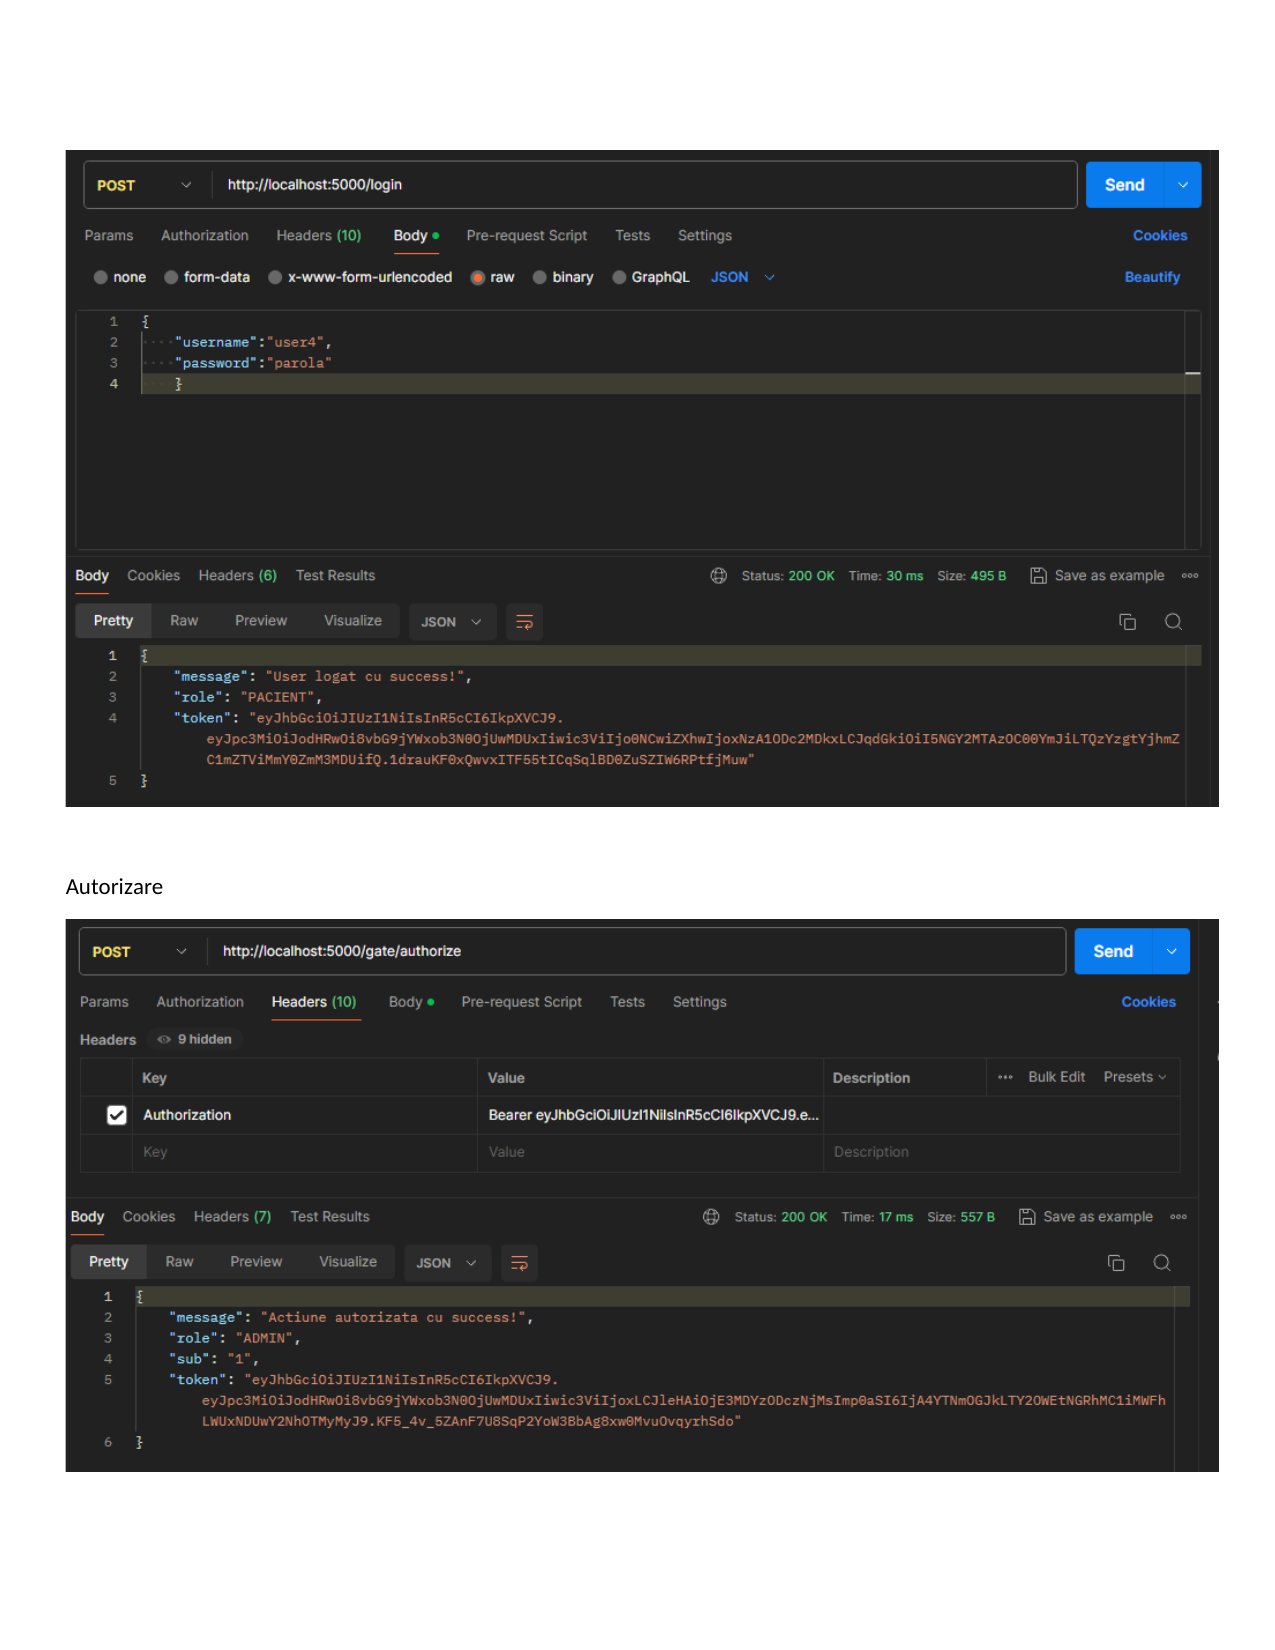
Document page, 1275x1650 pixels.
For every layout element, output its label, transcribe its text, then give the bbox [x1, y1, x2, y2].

picture [65, 919, 1219, 1472]
picture [65, 150, 1219, 807]
text Autorizare [66, 872, 1219, 901]
